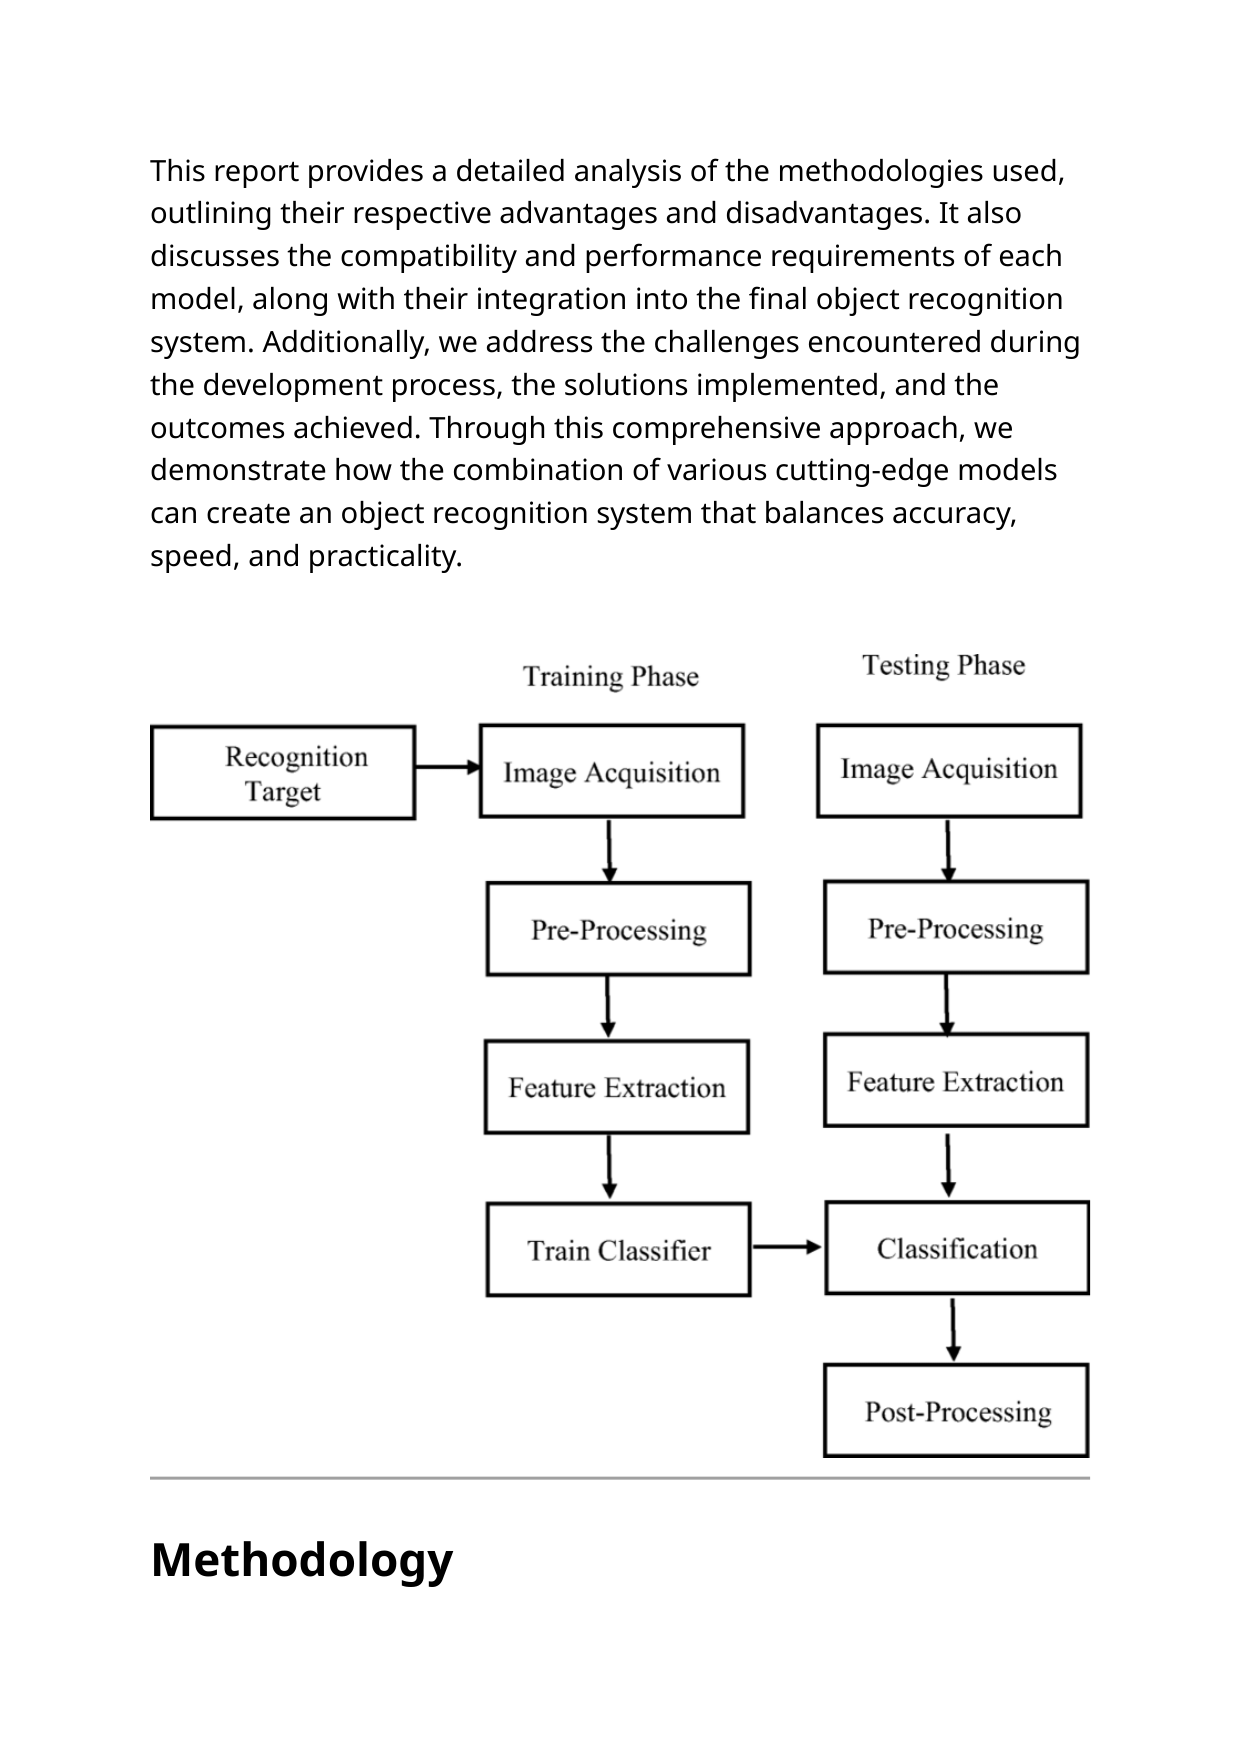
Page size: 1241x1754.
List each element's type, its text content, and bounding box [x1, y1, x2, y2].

text This report provides a detailed analysis of the methodologies used, outlining their respective advantages and disadvantages. It also discusses the compatibility and performance requirements of each model, along with their integration into the final object recognition system. Additionally, we address the challenges encountered during the development process, the solutions implemented, and the outcomes achieved. Through this comprehensive approach, we demonstrate how the combination of various cutting-edge models can create an object recognition system that balances accuracy, speed, and practicality. [150, 150, 1090, 575]
text Methodology [150, 1527, 1090, 1589]
picture [150, 654, 1091, 1458]
